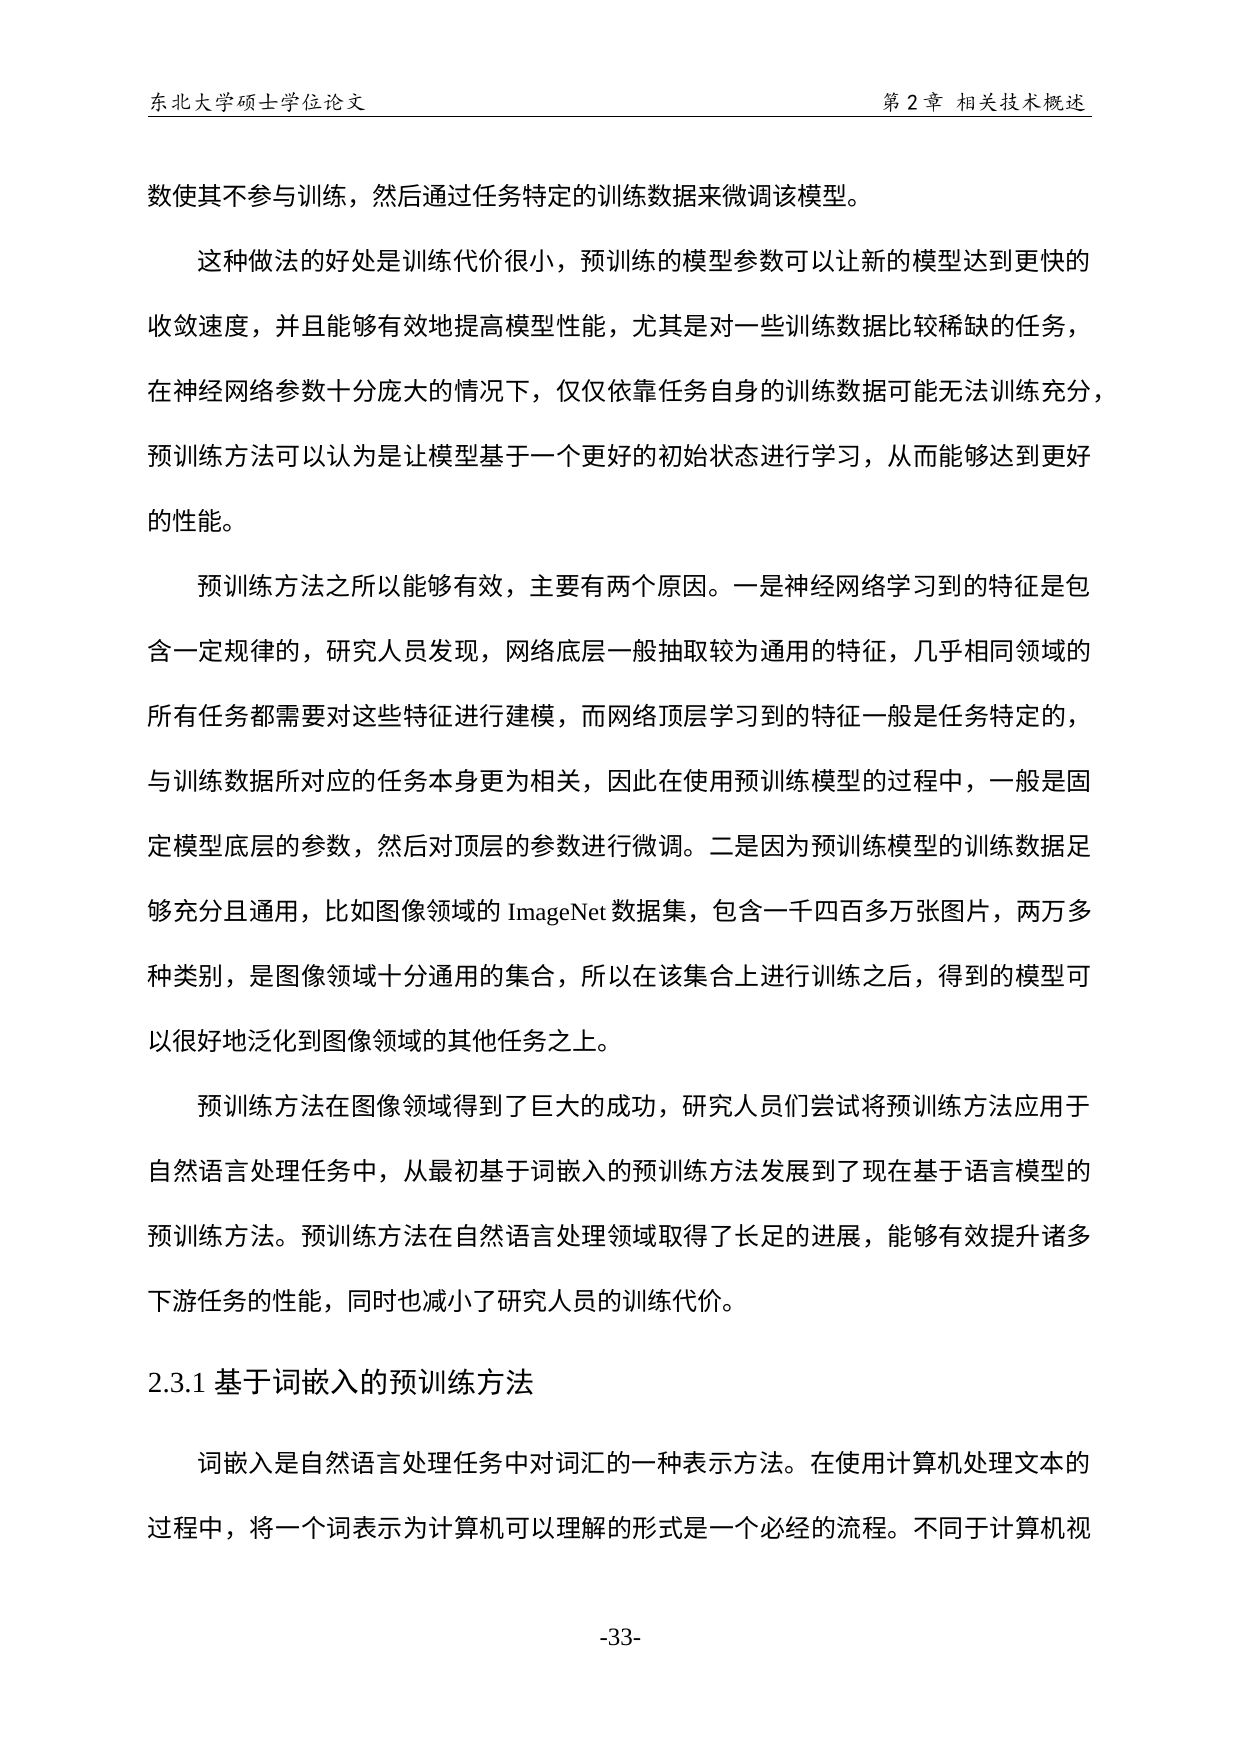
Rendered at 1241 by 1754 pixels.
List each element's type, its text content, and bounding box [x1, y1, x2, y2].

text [148, 1429, 1092, 1559]
text 2.3.1 基于词嵌入的预训练方法 [148, 1348, 1092, 1413]
text 这种做法的好处是训练代价很小，预训练的模型参数可以让新的模型达到更快的收敛速度，并且能够有效地提高模型性能，尤其是对一些训练数据比较稀缺的任务，在神经网络参数十分庞大的情况下，仅仅依靠任务自身的训练数据可能无法训练充分，预训练方法可以认为是让模型基于一个更好的初始状态进行学习，从而能够达到更好的性能。 [148, 227, 1092, 552]
text 预训练方法在图像领域得到了巨大的成功，研究人员们尝试将预训练方法应用于自然语言处理任务中，从最初基于词嵌入的预训练方法发展到了现在基于语言模型的预训练方法。预训练方法在自然语言处理领域取得了长足的进展，能够有效提升诸多下游任务的性能，同时也减小了研究人员的训练代价。 [148, 1072, 1092, 1332]
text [148, 162, 1092, 227]
text 预训练方法之所以能够有效，主要有两个原因。一是神经网络学习到的特征是包含一定规律的，研究人员发现，网络底层一般抽取较为通用的特征，几乎相同领域的所有任务都需要对这些特征进行建模，而网络顶层学习到的特征一般是任务特定的，与训练数据所对应的任务本身更为相关，因此在使用预训练模型的过程中，一般是固定模型底层的参数，然后对顶层的参数进行微调。二是因为预训练模型的训练数据足够充分且通用，比如图像领域的ImageNet数据集，包含一千四百多万张图片，两万多种类别，是图像领域十分通用的集合，所以在该集合上进行训练之后，得到的模型可以很好地泛化到图像领域的其他任务之上。 [148, 552, 1092, 1072]
